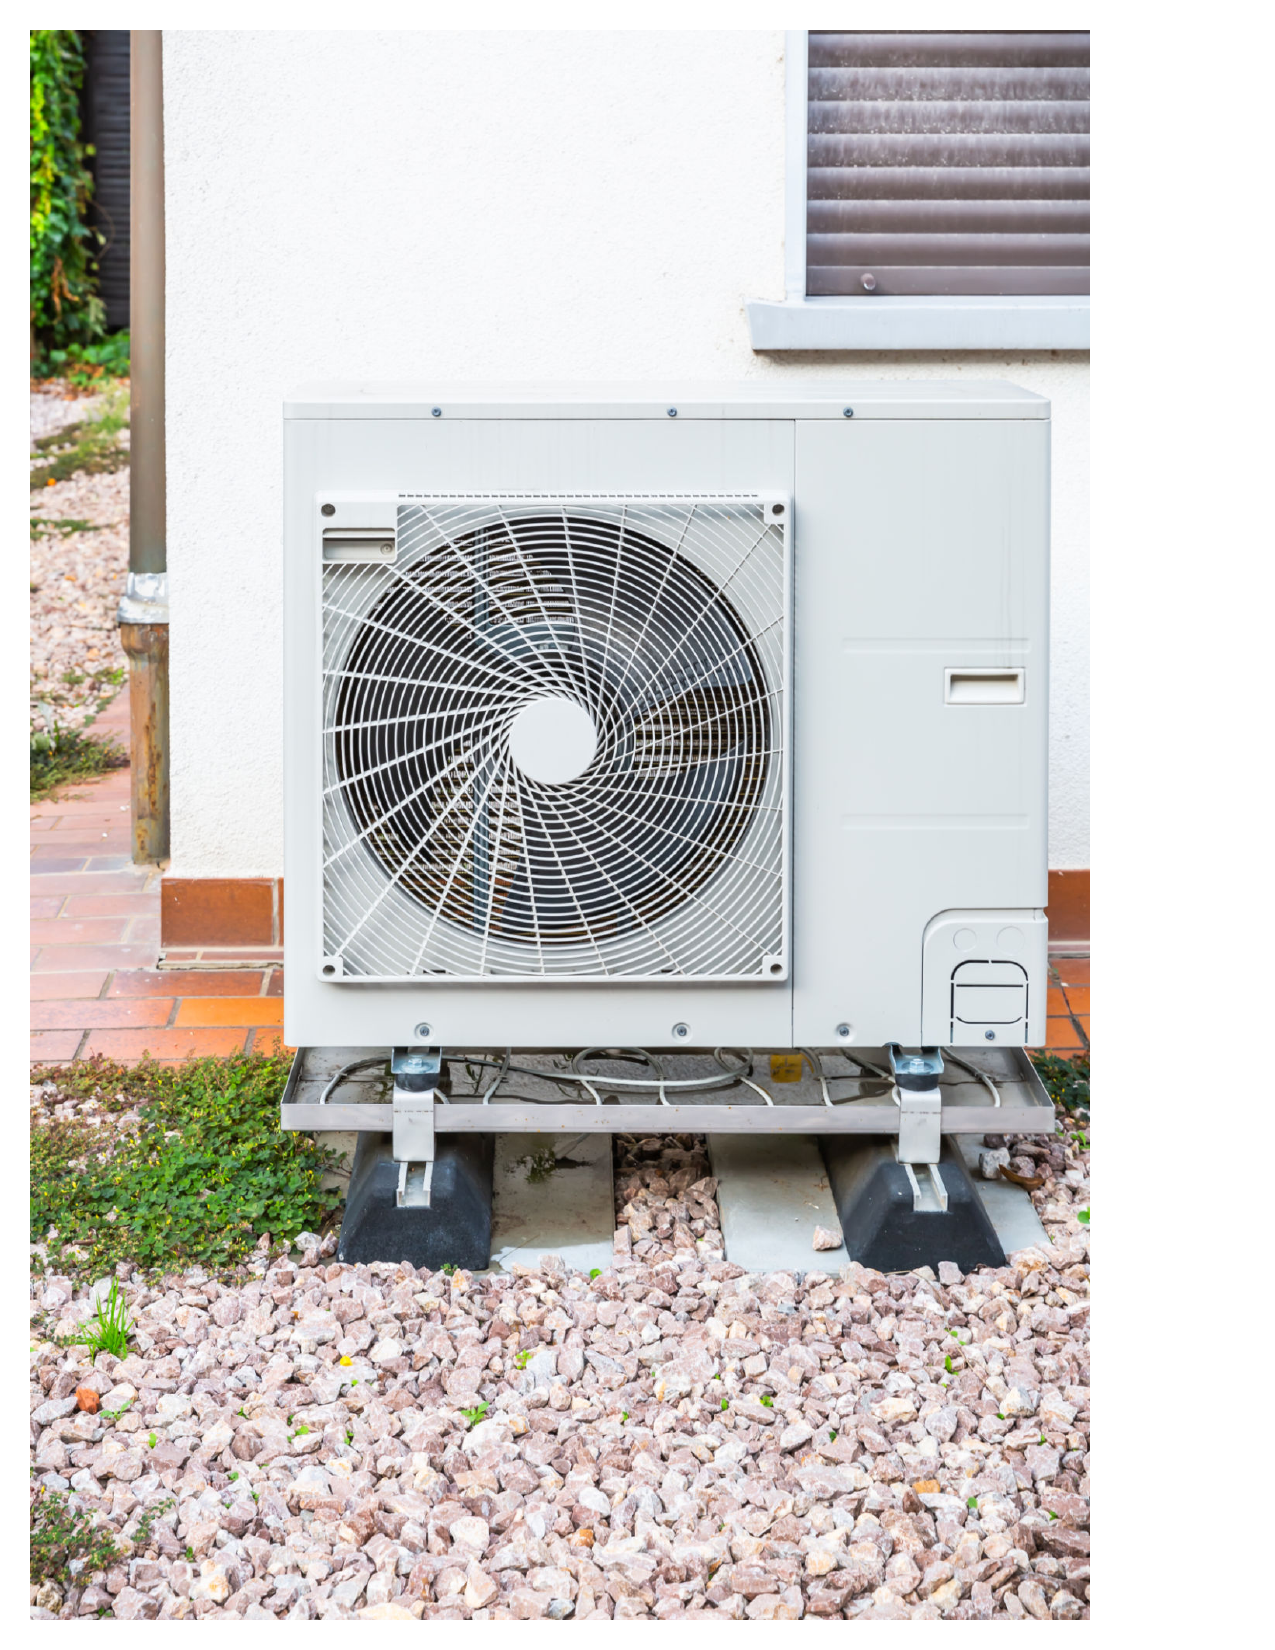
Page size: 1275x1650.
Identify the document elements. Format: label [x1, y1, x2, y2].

picture [30, 30, 1090, 1620]
